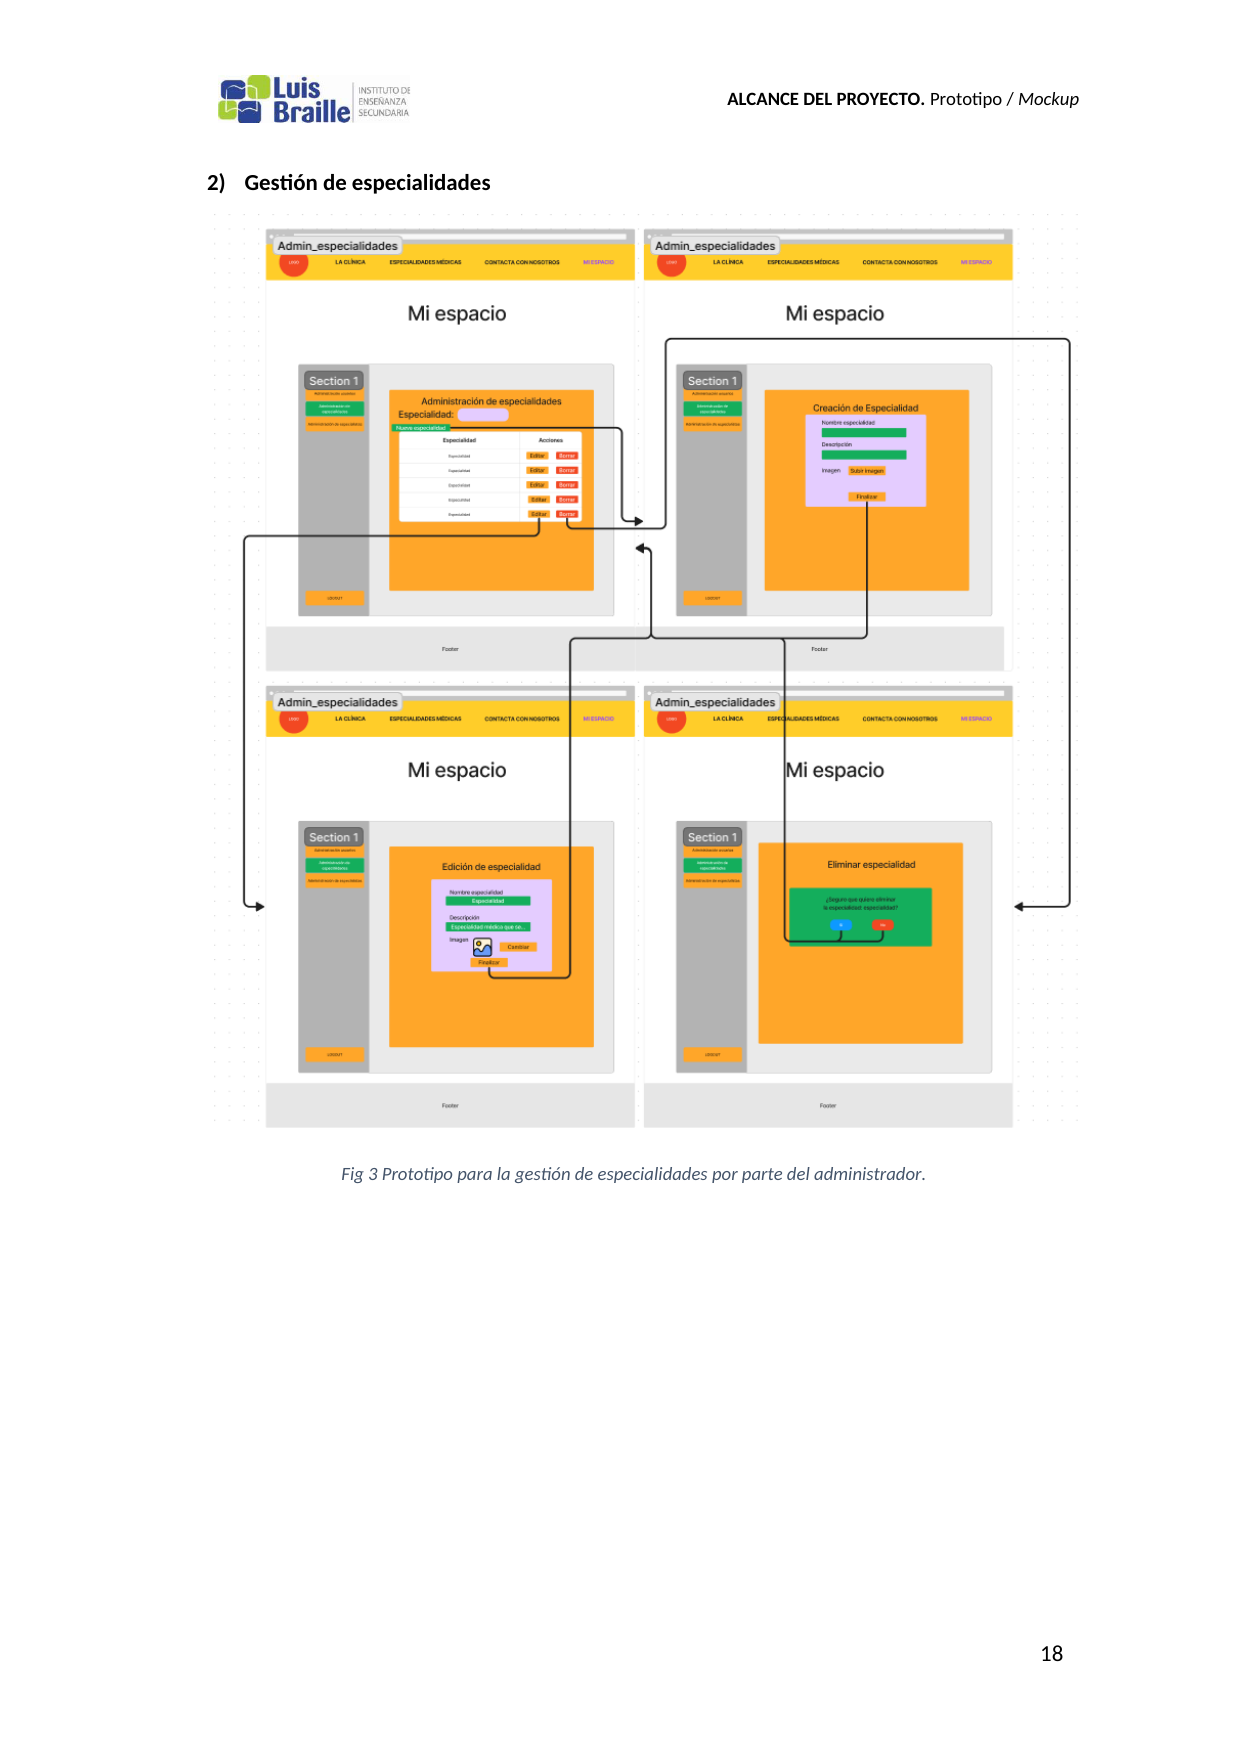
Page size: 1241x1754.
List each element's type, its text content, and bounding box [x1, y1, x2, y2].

text Fig 3 Prototipo para la gestión de especialidades por parte del administrador. [207, 1162, 1063, 1185]
list Gestión de especialidades [207, 168, 1063, 196]
picture [206, 210, 1082, 1132]
